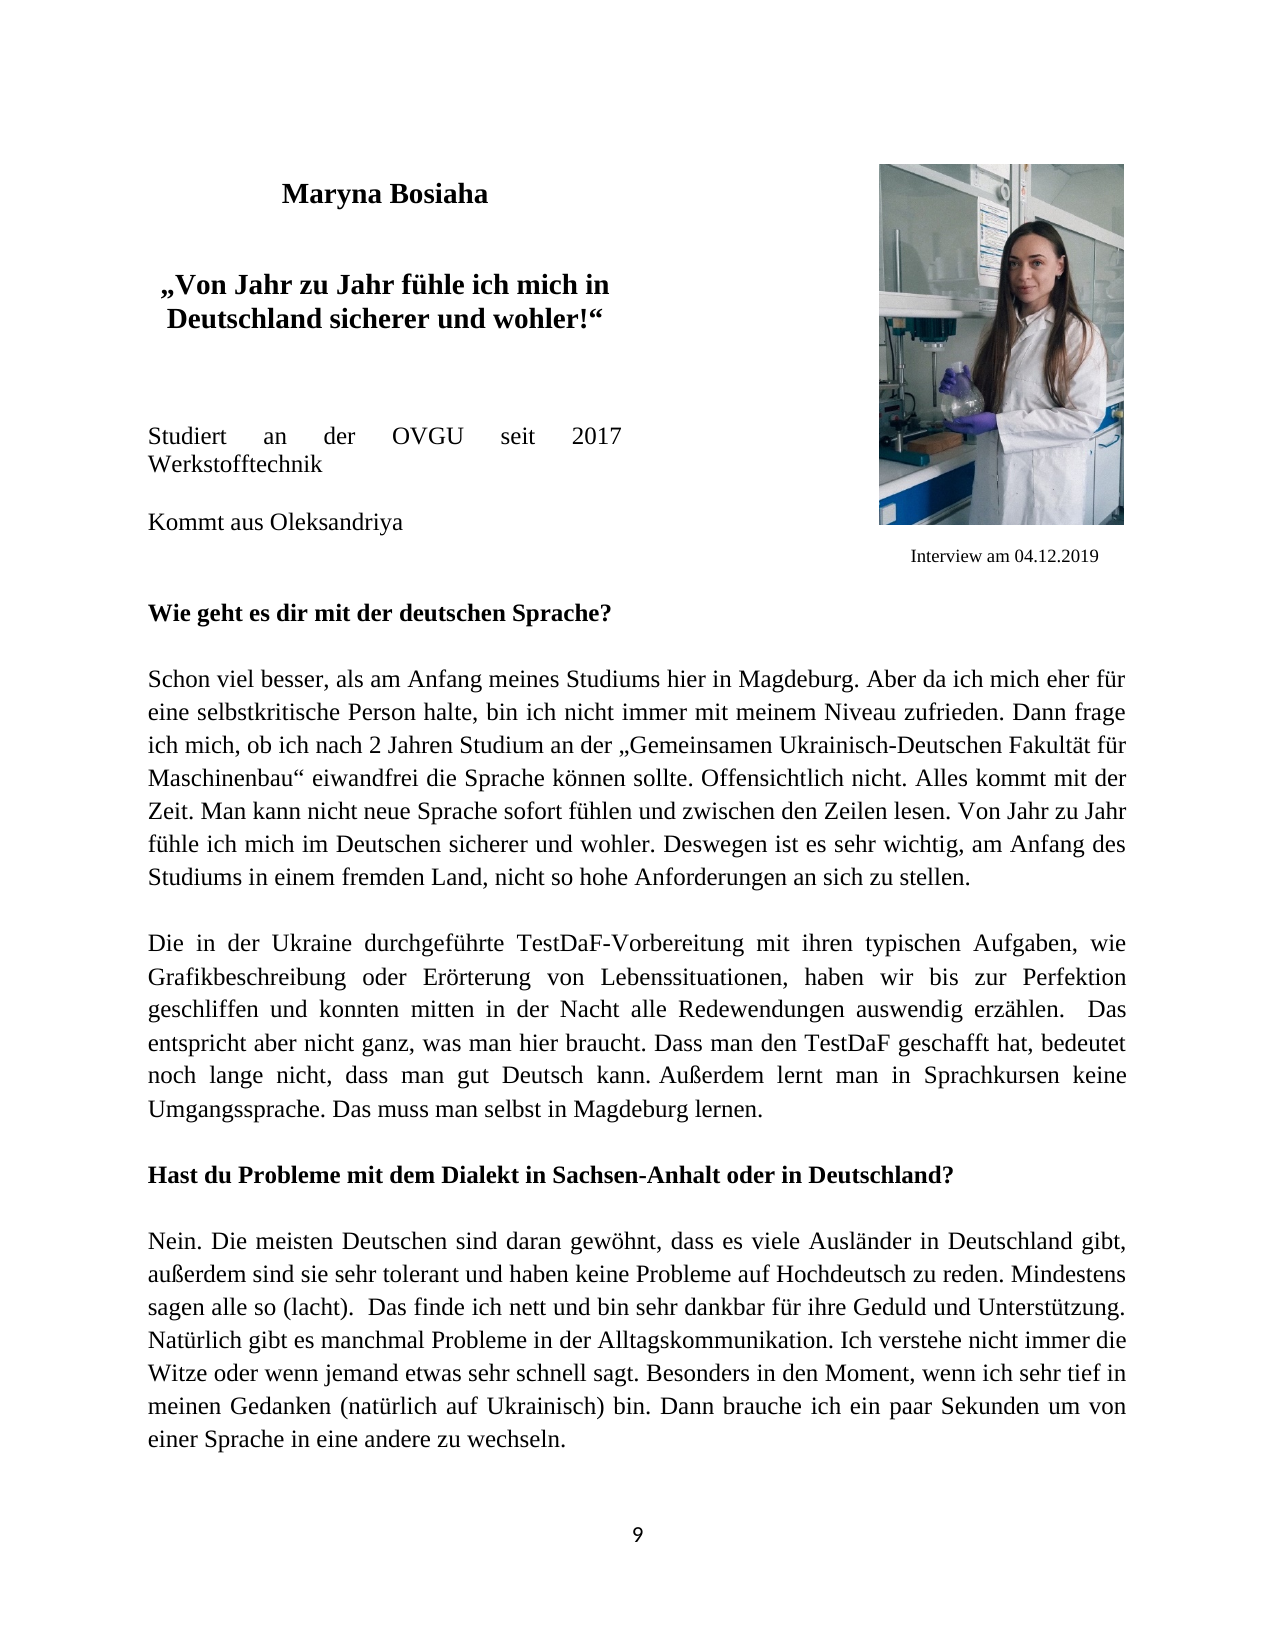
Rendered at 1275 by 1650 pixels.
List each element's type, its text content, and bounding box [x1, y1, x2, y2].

table_header Maryna Bosiaha „Von Jahr zu Jahr fühle ich mich in Deutschland sicherer und wohler!“ Studiert an der OVGU seit 2017 Werkstofftechnik Kommt aus Oleksandriya [136, 148, 633, 569]
table_header [634, 148, 1131, 569]
text Hast du Probleme mit dem Dialekt in Sachsen-Anhalt oder in Deutschland? [148, 1160, 1127, 1188]
text Schon viel besser, als am Anfang meines Studiums hier in Magdeburg. Aber da ich mich eher für eine selbstkritische Person halte, bin ich nicht immer mit meinem Niveau zufrieden. Dann frage ich mich, ob ich nach 2 Jahren Studium an der „Gemeinsamen Ukrainisch-Deutschen Fakultät für Maschinenbau“ eiwandfrei die Sprache können sollte. Offensichtlich nicht. Alles kommt mit der Zeit. Man kann nicht neue Sprache sofort fühlen und zwischen den Zeilen lesen. Von Jahr zu Jahr fühle ich mich im Deutschen sicherer und wohler. Deswegen ist es sehr wichtig, am Anfang des Studiums in einem fremden Land, nicht so hohe Anforderungen an sich zu stellen. [148, 664, 1127, 891]
text Wie geht es dir mit der deutschen Sprache? [148, 598, 1127, 627]
text Die in der Ukraine durchgeführte TestDaF-Vorbereitung mit ihren typischen Aufgaben, wie Grafikbeschreibung oder Erörterung von Lebenssituationen, haben wir bis zur Perfektion geschliffen und konnten mitten in der Nacht alle Redewendungen auswendig erzählen. Das entspricht aber nicht ganz, was man hier braucht. Dass man den TestDaF geschafft hat, bedeutet noch lange nicht, dass man gut Deutsch kann. Außerdem lernt man in Sprachkursen keine Umgangssprache. Das muss man selbst in Magdeburg lernen. [148, 928, 1127, 1122]
picture [879, 164, 1124, 525]
text Nein. Die meisten Deutschen sind daran gewöhnt, dass es viele Ausländer in Deutschland gibt, außerdem sind sie sehr tolerant und haben keine Probleme auf Hochdeutsch zu reden. Mindestens sagen alle so (lacht). Das finde ich nett und bin sehr dankbar für ihre Geduld und Unterstützung. Natürlich gibt es manchmal Probleme in der Alltagskommunikation. Ich verstehe nicht immer die Witze oder wenn jemand etwas sehr schnell sagt. Besonders in den Moment, wenn ich sehr tief in meinen Gedanken (natürlich auf Ukrainisch) bin. Dann brauche ich ein paar Sekunden um von einer Sprache in eine andere zu wechseln. [148, 1226, 1127, 1453]
